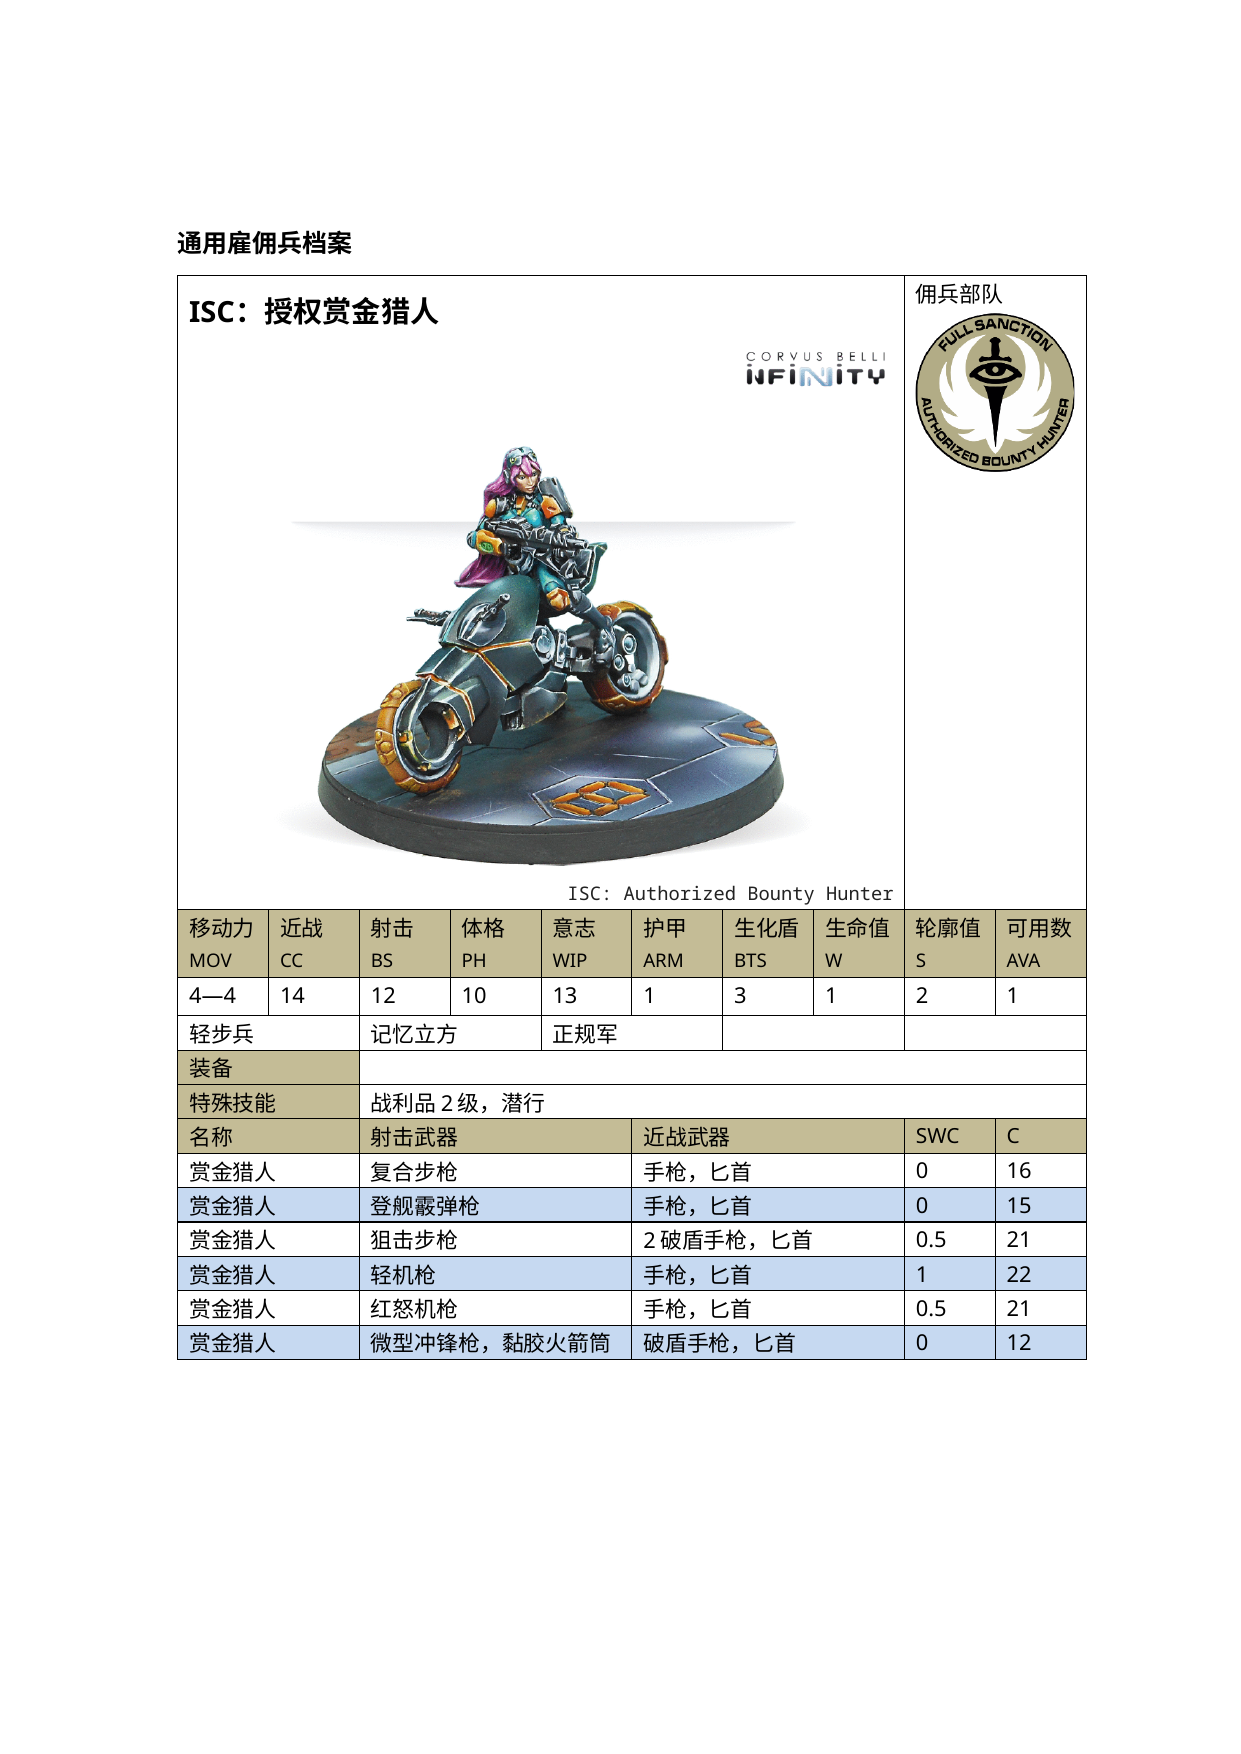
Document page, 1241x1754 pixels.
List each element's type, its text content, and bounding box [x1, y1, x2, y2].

table_cell 生化盾 BTS [723, 910, 813, 977]
table_cell 特殊技能 [178, 1085, 359, 1118]
table_cell 赏金猎人 [178, 1188, 359, 1221]
table_cell 赏金猎人 [178, 1257, 359, 1290]
table_cell 手枪，匕首 [632, 1291, 904, 1324]
table_header ISC：授权赏金猎人 ISC: Authorized Bounty Hunter [178, 276, 904, 909]
table_cell 意志 WIP [542, 910, 631, 977]
table_cell 破盾手枪，匕首 [632, 1326, 904, 1359]
table_cell 1 [996, 978, 1086, 1015]
table_cell 12 [996, 1326, 1086, 1359]
table_cell 记忆立方 [360, 1016, 541, 1049]
table_cell 3 [723, 978, 813, 1015]
table_cell 22 [996, 1257, 1086, 1290]
table_cell 4—4 [178, 978, 268, 1015]
table_cell 生命值 W [814, 910, 904, 977]
table_cell 射击 BS [360, 910, 450, 977]
table_cell 2破盾手枪，匕首 [632, 1223, 904, 1256]
table_cell 0.5 [905, 1291, 995, 1324]
table_cell 赏金猎人 [178, 1291, 359, 1324]
table_cell 轻步兵 [178, 1016, 359, 1049]
table_cell 移动力 MOV [178, 910, 268, 977]
table_cell 战利品2级，潜行 [360, 1085, 1086, 1118]
table_cell 15 [996, 1188, 1086, 1221]
picture [188, 351, 894, 868]
table_cell 正规军 [542, 1016, 722, 1049]
table_cell 轮廓值 S [905, 910, 995, 977]
table_cell 装备 [178, 1051, 359, 1084]
table_cell 14 [269, 978, 359, 1015]
table_cell 轻机枪 [360, 1257, 631, 1290]
table_cell 0 [905, 1188, 995, 1221]
table_cell 16 [996, 1154, 1086, 1187]
table_cell 手枪，匕首 [632, 1188, 904, 1221]
table_cell 0 [905, 1154, 995, 1187]
table_cell 21 [996, 1291, 1086, 1324]
table_cell C [996, 1119, 1086, 1153]
table_cell 近战武器 [632, 1119, 904, 1153]
table_cell [723, 1016, 904, 1049]
table_cell [905, 1016, 1086, 1049]
table_cell 赏金猎人 [178, 1223, 359, 1256]
table_cell 手枪，匕首 [632, 1154, 904, 1187]
table_cell SWC [905, 1119, 995, 1153]
table_cell 2 [905, 978, 995, 1015]
table_cell 射击武器 [360, 1119, 631, 1153]
table_cell 手枪，匕首 [632, 1257, 904, 1290]
table_cell 1 [814, 978, 904, 1015]
table_cell 近战 CC [269, 910, 359, 977]
table_cell 名称 [178, 1119, 359, 1153]
table_cell 10 [451, 978, 541, 1015]
table_cell 12 [360, 978, 450, 1015]
table_cell 复合步枪 [360, 1154, 631, 1187]
table_cell 登舰霰弹枪 [360, 1188, 631, 1221]
table_cell 狙击步枪 [360, 1223, 631, 1256]
table_cell 红怒机枪 [360, 1291, 631, 1324]
table_cell 体格 PH [451, 910, 541, 977]
text 通用雇佣兵档案 [177, 208, 1063, 275]
table_cell 1 [905, 1257, 995, 1290]
table_cell 0.5 [905, 1223, 995, 1256]
table_cell 21 [996, 1223, 1086, 1256]
table_cell 0 [905, 1326, 995, 1359]
table_cell 护甲 ARM [632, 910, 722, 977]
table_cell 可用数 AVA [996, 910, 1086, 977]
table_cell 赏金猎人 [178, 1326, 359, 1359]
table_cell 微型冲锋枪，黏胶火箭筒 [360, 1326, 631, 1359]
table_cell 1 [632, 978, 722, 1015]
table_header 佣兵部队 [905, 276, 1086, 909]
picture [915, 313, 1075, 472]
table_cell 赏金猎人 [178, 1154, 359, 1187]
table_cell 13 [542, 978, 631, 1015]
table_cell [360, 1051, 1086, 1084]
